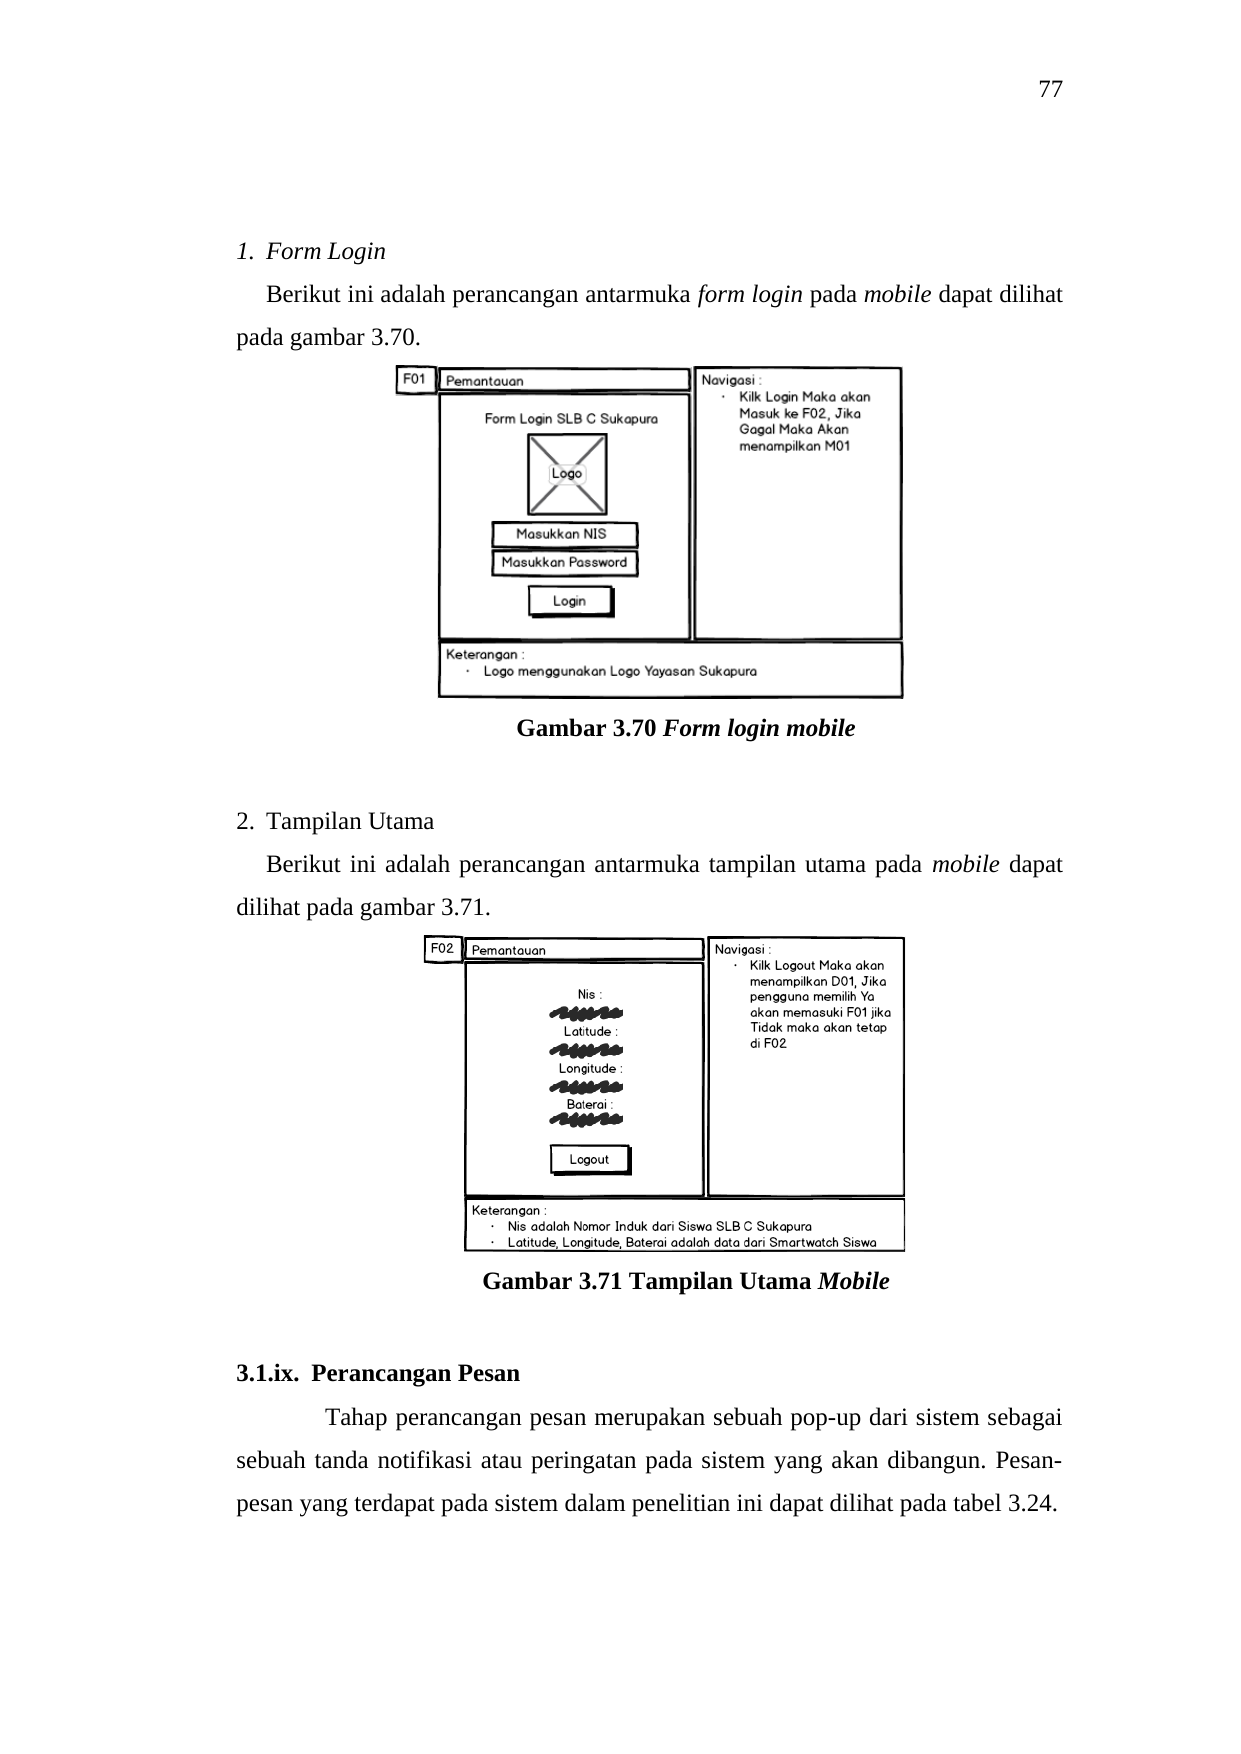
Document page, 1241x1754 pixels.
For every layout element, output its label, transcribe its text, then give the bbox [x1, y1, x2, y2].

picture [423, 935, 905, 1252]
text Berikut ini adalah perancangan antarmuka form login pada mobile dapat dilihat pada gambar 3.70. [236, 279, 1063, 351]
picture [395, 365, 904, 699]
text Berikut ini adalah perancangan antarmuka tampilan utama pada mobile dapat dilihat pada gambar 3.71. [236, 849, 1063, 921]
list Tahap perancangan pesan merupakan sebuah pop-up dari sistem sebagai sebuah tanda notifikasi atau peringatan pada sistem yang akan dibangun. Pesan-pesan yang terdapat pada sistem dalam penelitian ini dapat dilihat pada tabel 3.24. [236, 1402, 1063, 1517]
text Gambar 3.71 Tampilan Utama Mobile [236, 1266, 1063, 1294]
text Gambar 3.70 Form login mobile [236, 713, 1063, 742]
subtitle Perancangan Pesan [236, 1358, 1063, 1387]
list Tampilan Utama [236, 806, 1063, 835]
list Form Login [236, 236, 1063, 265]
